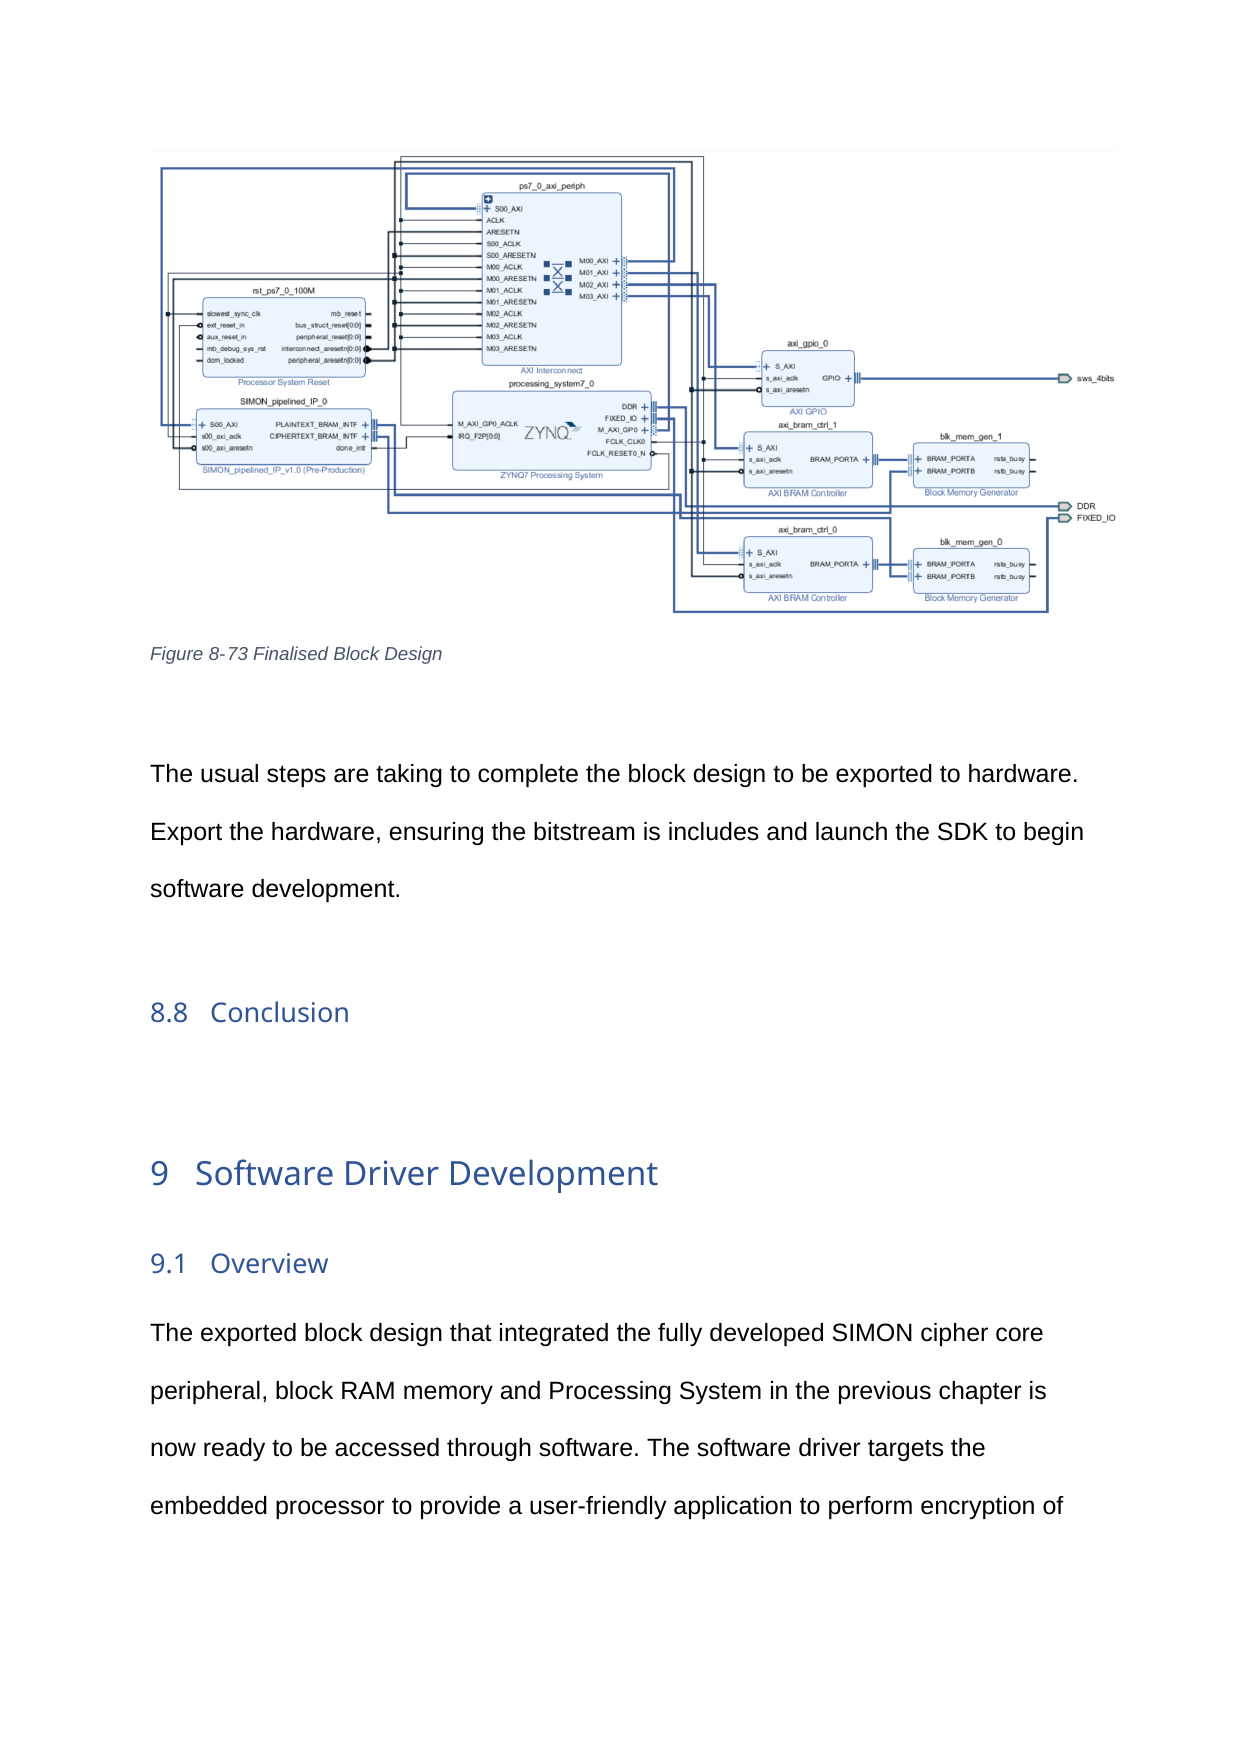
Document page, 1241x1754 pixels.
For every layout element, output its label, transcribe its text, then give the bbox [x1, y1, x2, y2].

text The usual steps are taking to complete the block design to be exported to hardware. Export the hardware, ensuring the bitstream is includes and launch the SDK to begin software development. [150, 759, 1090, 903]
picture [150, 150, 1119, 614]
text Figure 8-19 Finalised Block Design [150, 643, 1090, 664]
subtitle Software Driver Development [150, 1149, 1090, 1195]
subtitle Conclusion [150, 993, 1090, 1030]
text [150, 1318, 1090, 1519]
subtitle Overview [150, 1244, 1090, 1281]
